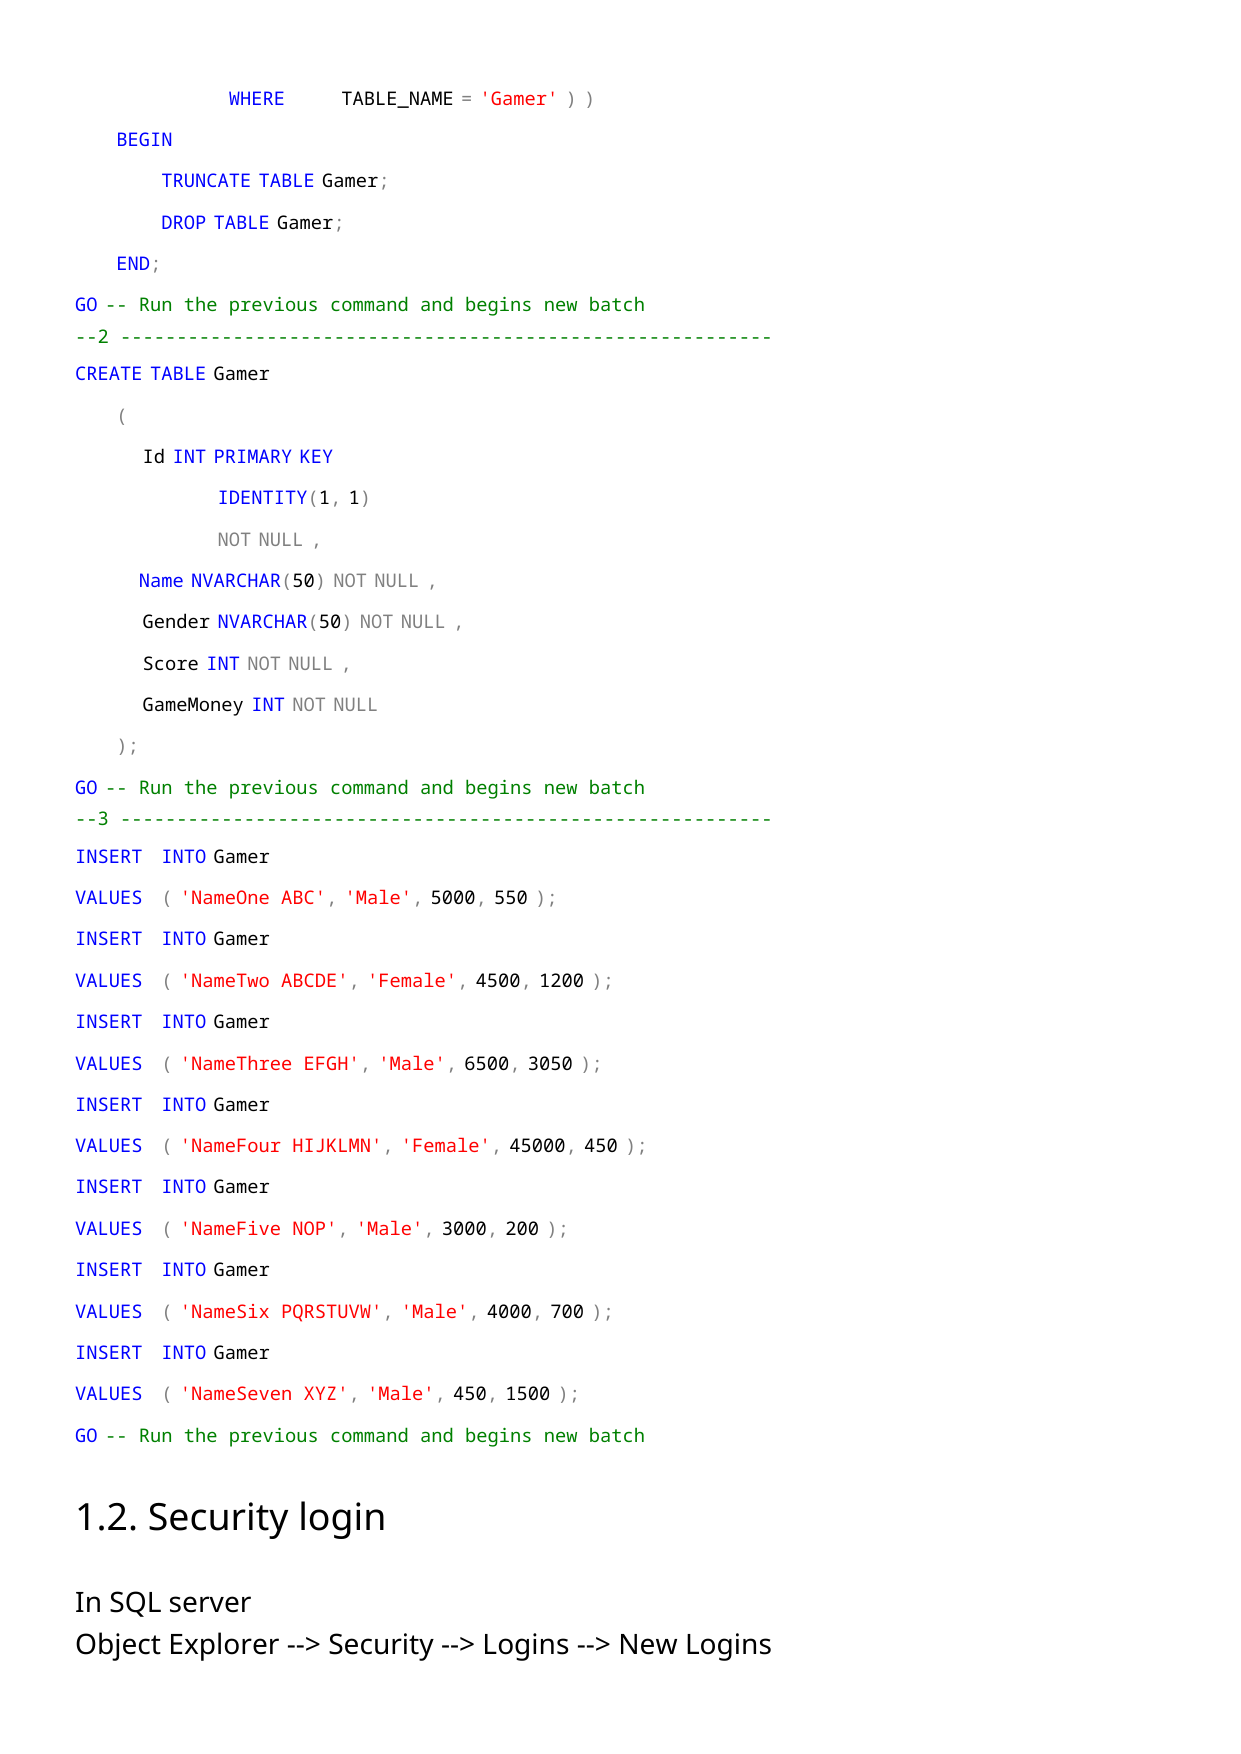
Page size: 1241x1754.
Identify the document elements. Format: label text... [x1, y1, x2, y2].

text IDENTITY(1, 1) [75, 475, 1165, 513]
text INSERT INTO Gamer [75, 1081, 1165, 1119]
text Gender NVARCHAR(50) NOT NULL , [75, 599, 1165, 637]
text VALUES ( 'NameTwo ABCDE', 'Female', 4500, 1200 ); [75, 957, 1165, 995]
text ); [75, 723, 1165, 761]
text Name NVARCHAR(50) NOT NULL , [75, 557, 1165, 596]
text CREATE TABLE Gamer [75, 351, 1165, 389]
text GO -- Run the previous command and begins new batch [75, 764, 1165, 802]
text INSERT INTO Gamer [75, 1247, 1165, 1285]
text INSERT INTO Gamer [75, 916, 1165, 954]
text VALUES ( 'NameSix PQRSTUVW', 'Male', 4000, 700 ); [75, 1288, 1165, 1326]
text Object Explorer --> Security --> Logins --> New Logins [75, 1624, 1165, 1662]
text --3 ---------------------------------------------------------- [75, 806, 1165, 831]
text GO -- Run the previous command and begins new batch [75, 282, 1165, 320]
text GO -- Run the previous command and begins new batch [75, 1412, 1165, 1450]
text Id INT PRIMARY KEY [75, 433, 1165, 472]
text --2 ---------------------------------------------------------- [75, 323, 1165, 349]
text END; [75, 240, 1165, 279]
text BEGIN [75, 116, 1165, 155]
text VALUES ( 'NameFour HIJKLMN', 'Female', 45000, 450 ); [75, 1122, 1165, 1161]
text NOT NULL , [75, 516, 1165, 554]
text INSERT INTO Gamer [75, 998, 1165, 1037]
text VALUES ( 'NameFive NOP', 'Male', 3000, 200 ); [75, 1205, 1165, 1243]
text In SQL server [75, 1583, 1165, 1621]
text TRUNCATE TABLE Gamer; [75, 158, 1165, 196]
text INSERT INTO Gamer [75, 1164, 1165, 1202]
text INSERT INTO Gamer [75, 1329, 1165, 1368]
text Score INT NOT NULL , [75, 640, 1165, 678]
text ( [75, 392, 1165, 430]
text 1.2. Security login [75, 1490, 1165, 1541]
text DROP TABLE Gamer; [75, 199, 1165, 237]
text GameMoney INT NOT NULL [75, 681, 1165, 720]
text INSERT INTO Gamer [75, 833, 1165, 871]
text VALUES ( 'NameThree EFGH', 'Male', 6500, 3050 ); [75, 1040, 1165, 1078]
text WHERE TABLE_NAME = 'Gamer' ) ) [75, 75, 1165, 113]
text VALUES ( 'NameOne ABC', 'Male', 5000, 550 ); [75, 874, 1165, 913]
text VALUES ( 'NameSeven XYZ', 'Male', 450, 1500 ); [75, 1371, 1165, 1409]
